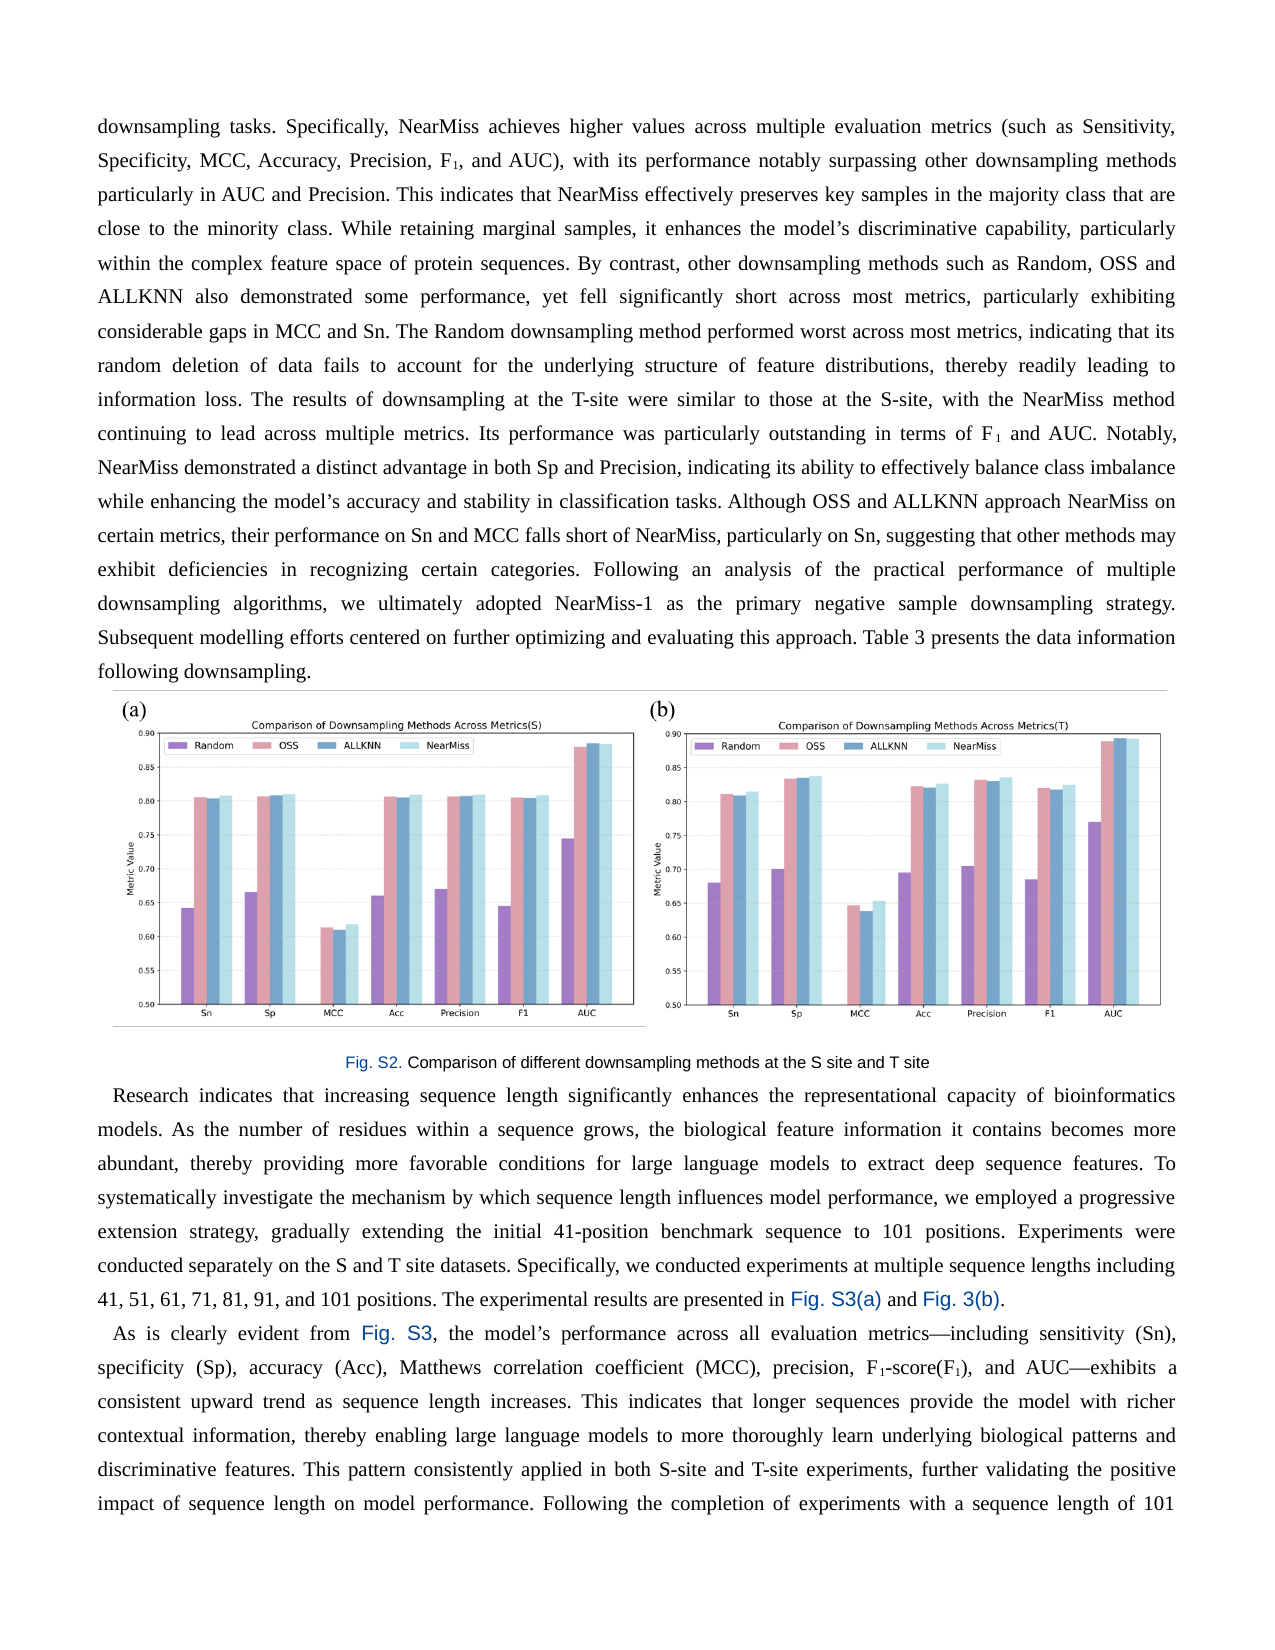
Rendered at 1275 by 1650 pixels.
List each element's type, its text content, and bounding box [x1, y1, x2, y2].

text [97, 1317, 1177, 1519]
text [97, 110, 1177, 687]
text Research indicates that increasing sequence length significantly enhances the representational capacity of bioinformatics models. As the number of residues within a sequence grows, the biological feature information it contains becomes more abundant, thereby providing more favorable conditions for large language models to extract deep sequence features. To systematically investigate the mechanism by which sequence length influences model performance, we employed a progressive extension strategy, gradually extending the initial 41-position benchmark sequence to 101 positions. Experiments were conducted separately on the S and T site datasets. Specifically, we conducted experiments at multiple sequence lengths including 41, 51, 61, 71, 81, 91, and 101 positions. The experimental results are presented in Fig. S3(a) and Fig. 3(b). [97, 1079, 1177, 1316]
picture [108, 688, 1168, 1027]
table_header Fig. S2. Comparison of different downsampling methods at the S site and T site [98, 689, 1177, 1079]
